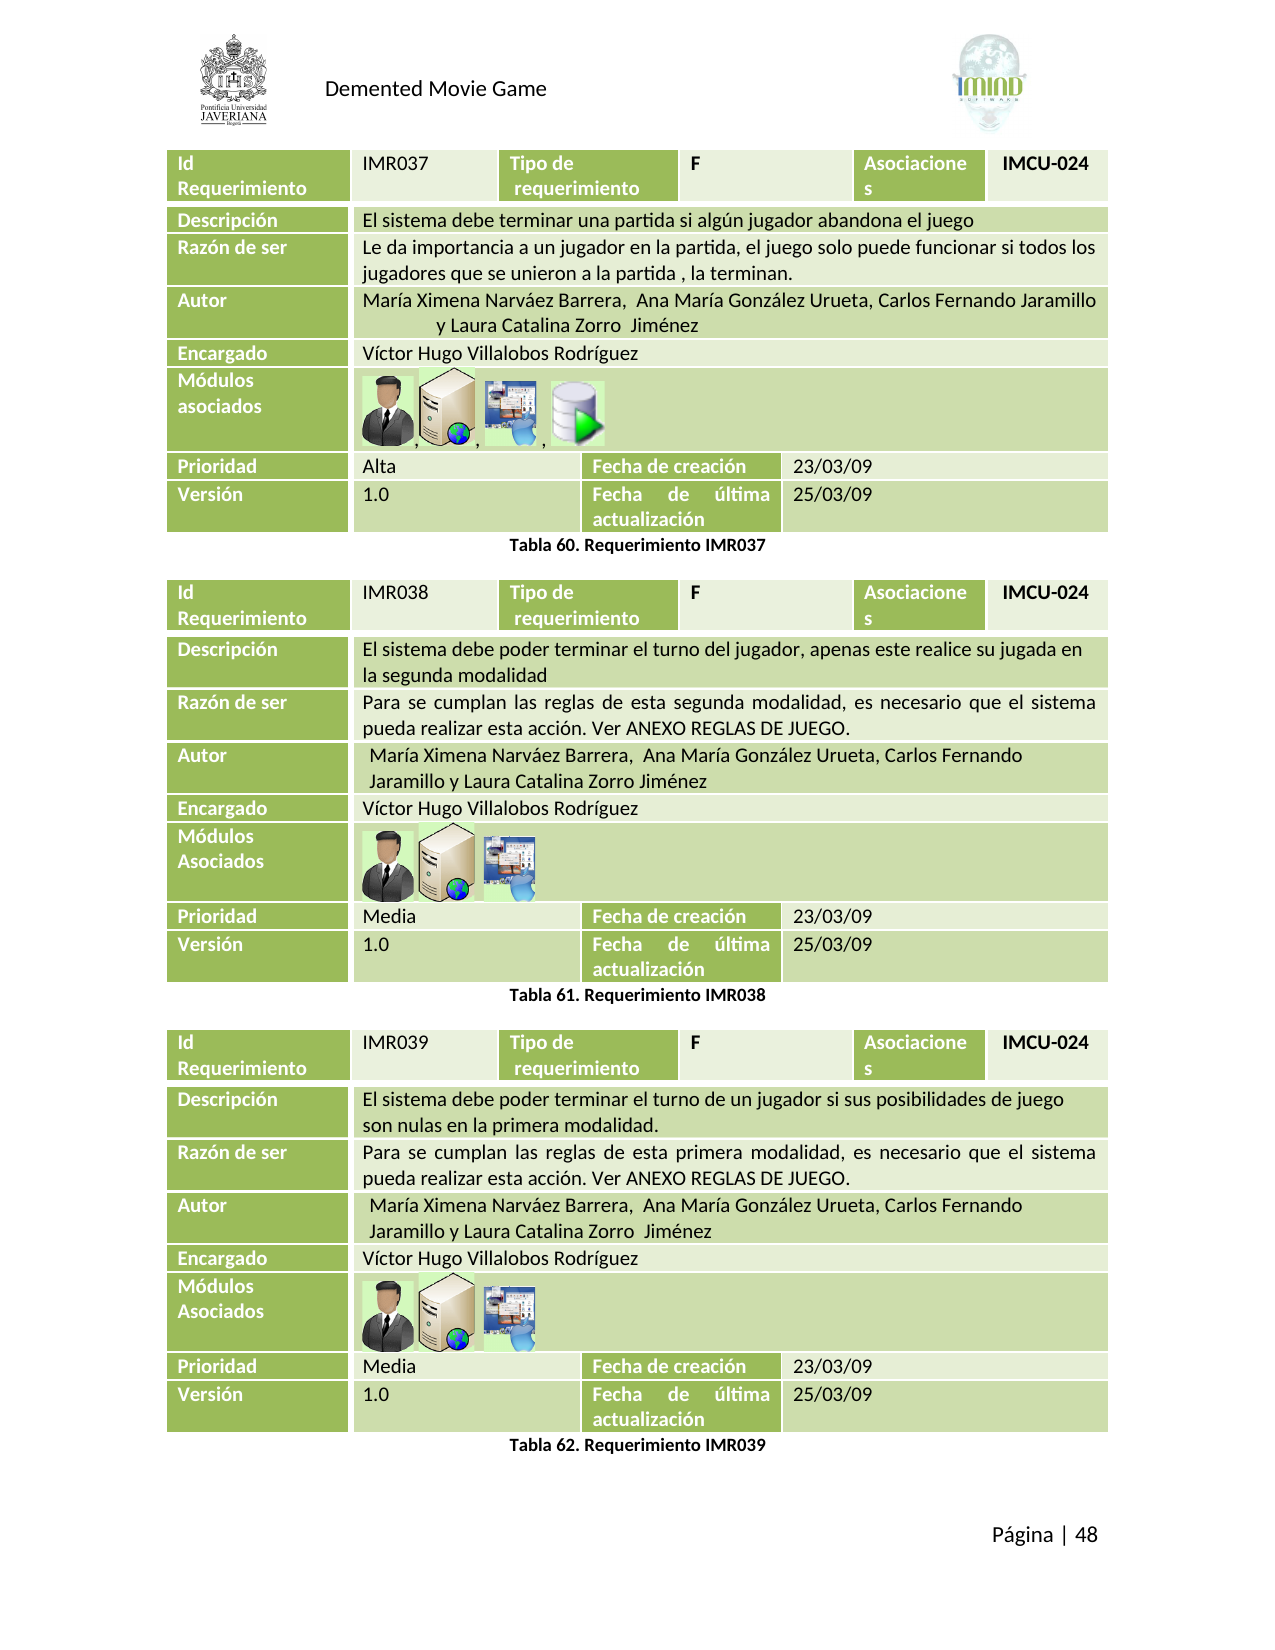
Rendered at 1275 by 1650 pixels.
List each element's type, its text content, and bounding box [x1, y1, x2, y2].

table_cell Descripción [167, 1087, 348, 1137]
table_cell Módulos asociados [167, 368, 348, 451]
table_header Id Requerimiento [167, 580, 350, 630]
table_header F [680, 150, 852, 201]
table_cell Prioridad [167, 1353, 348, 1379]
table_header F [680, 1030, 852, 1080]
picture [483, 836, 536, 902]
table_cell Prioridad [167, 903, 348, 929]
table_header Asociaciones [854, 150, 985, 201]
table_header Asociaciones [854, 1030, 985, 1080]
picture [200, 34, 267, 126]
table_cell Encargado [167, 795, 348, 821]
table_header IMCU-024 [988, 580, 1108, 630]
table_cell Razón de ser [167, 690, 348, 740]
table_cell 23/03/09 [782, 903, 1108, 929]
picture [485, 381, 537, 446]
text Tabla 60. Requerimiento IMR037 [177, 534, 1098, 557]
table_cell Encargado [167, 340, 348, 366]
table_header IMR038 [352, 580, 497, 630]
table_header Asociaciones [854, 580, 985, 630]
table_cell ,, , [354, 368, 1108, 451]
picture [362, 1281, 414, 1352]
picture [483, 1286, 536, 1352]
picture [951, 34, 1033, 138]
table_cell 23/03/09 [782, 453, 1108, 479]
table_cell Víctor Hugo Villalobos Rodríguez [354, 795, 1108, 821]
picture [362, 831, 414, 902]
table_header IMR037 [352, 150, 497, 201]
table_cell Autor [167, 1193, 348, 1243]
table_cell Razón de ser [167, 1140, 348, 1190]
table_cell Encargado [167, 1245, 348, 1271]
table_cell Autor [167, 743, 348, 793]
table_header Tipo de requerimiento [499, 150, 678, 201]
table_cell Fecha de creación [582, 903, 781, 929]
table_cell 1.0 [354, 1381, 580, 1432]
table_cell Fecha de última actualización [582, 931, 781, 982]
table_cell Para se cumplan las reglas de esta primera modalidad, es necesario que el sistema pueda realizar esta acción. Ver ANEXO REGLAS DE JUEGO. [354, 1140, 1108, 1190]
table_cell Versión [167, 1381, 348, 1432]
table_cell Media [354, 903, 580, 929]
table_cell Alta [354, 453, 580, 479]
table_cell Fecha de última actualización [582, 481, 781, 532]
table_cell [354, 823, 418, 901]
text Tabla 62. Requerimiento IMR039 [177, 1434, 1098, 1457]
table_cell Razón de ser [167, 234, 348, 285]
picture [419, 367, 475, 446]
table_cell 25/03/09 [783, 931, 1108, 982]
text Tabla 61. Requerimiento IMR038 [177, 984, 1098, 1007]
table_cell Para se cumplan las reglas de esta segunda modalidad, es necesario que el sistema pueda realizar esta acción. Ver ANEXO REGLAS DE JUEGO. [354, 690, 1108, 740]
table_cell [475, 1273, 1108, 1351]
table_cell 1.0 [354, 931, 580, 982]
table_cell [354, 1273, 418, 1351]
table_cell Descripción [167, 637, 348, 687]
table_header IMCU-024 [988, 1030, 1108, 1080]
table_header IMR039 [352, 1030, 497, 1080]
table_cell [475, 823, 1108, 901]
picture [551, 381, 605, 446]
table_cell Módulos Asociados [167, 1273, 348, 1351]
table_cell El sistema debe poder terminar el turno de un jugador si sus posibilidades de juego son nulas en la primera modalidad. [354, 1087, 1108, 1137]
table_cell María Ximena Narváez Barrera, Ana María González Urueta, Carlos Fernando Jaramillo y Laura Catalina Zorro Jiménez [354, 743, 1108, 793]
table_cell 23/03/09 [782, 1353, 1108, 1379]
picture [418, 822, 475, 902]
table_cell El sistema debe poder terminar el turno del jugador, apenas este realice su jugada en la segunda modalidad [354, 637, 1108, 687]
table_cell 1.0 [354, 481, 580, 532]
table_cell Prioridad [167, 453, 348, 479]
table_cell Media [354, 1353, 580, 1379]
picture [362, 376, 414, 446]
table_cell María Ximena Narváez Barrera, Ana María González Urueta, Carlos Fernando Jaramillo y Laura Catalina Zorro Jiménez [354, 1193, 1108, 1243]
table_cell Versión [167, 931, 348, 982]
table_cell Víctor Hugo Villalobos Rodríguez [354, 340, 1108, 366]
table_header Tipo de requerimiento [499, 580, 678, 630]
table_cell Fecha de creación [582, 453, 781, 479]
table_cell Víctor Hugo Villalobos Rodríguez [354, 1245, 1108, 1271]
table_cell Descripción [167, 207, 348, 232]
table_cell Fecha de creación [582, 1353, 781, 1379]
table_cell Le da importancia a un jugador en la partida, el juego solo puede funcionar si todos los jugadores que se unieron a la partida , la terminan. [354, 234, 1108, 285]
table_header Tipo de requerimiento [499, 1030, 678, 1080]
table_header Id Requerimiento [167, 1030, 350, 1080]
table_header F [680, 580, 852, 630]
picture [418, 1272, 475, 1352]
table_cell Autor [167, 287, 348, 338]
table_cell María Ximena Narváez Barrera, Ana María González Urueta, Carlos Fernando Jaramillo y Laura Catalina Zorro Jiménez [354, 287, 1108, 338]
table_header IMCU-024 [988, 150, 1108, 201]
table_cell Versión [167, 481, 348, 532]
table_cell El sistema debe terminar una partida si algún jugador abandona el juego [354, 207, 1108, 232]
table_cell 25/03/09 [783, 481, 1108, 532]
table_cell Módulos Asociados [167, 823, 348, 901]
table_cell Fecha de última actualización [582, 1381, 781, 1432]
table_header Id Requerimiento [167, 150, 350, 201]
table_cell 25/03/09 [783, 1381, 1108, 1432]
